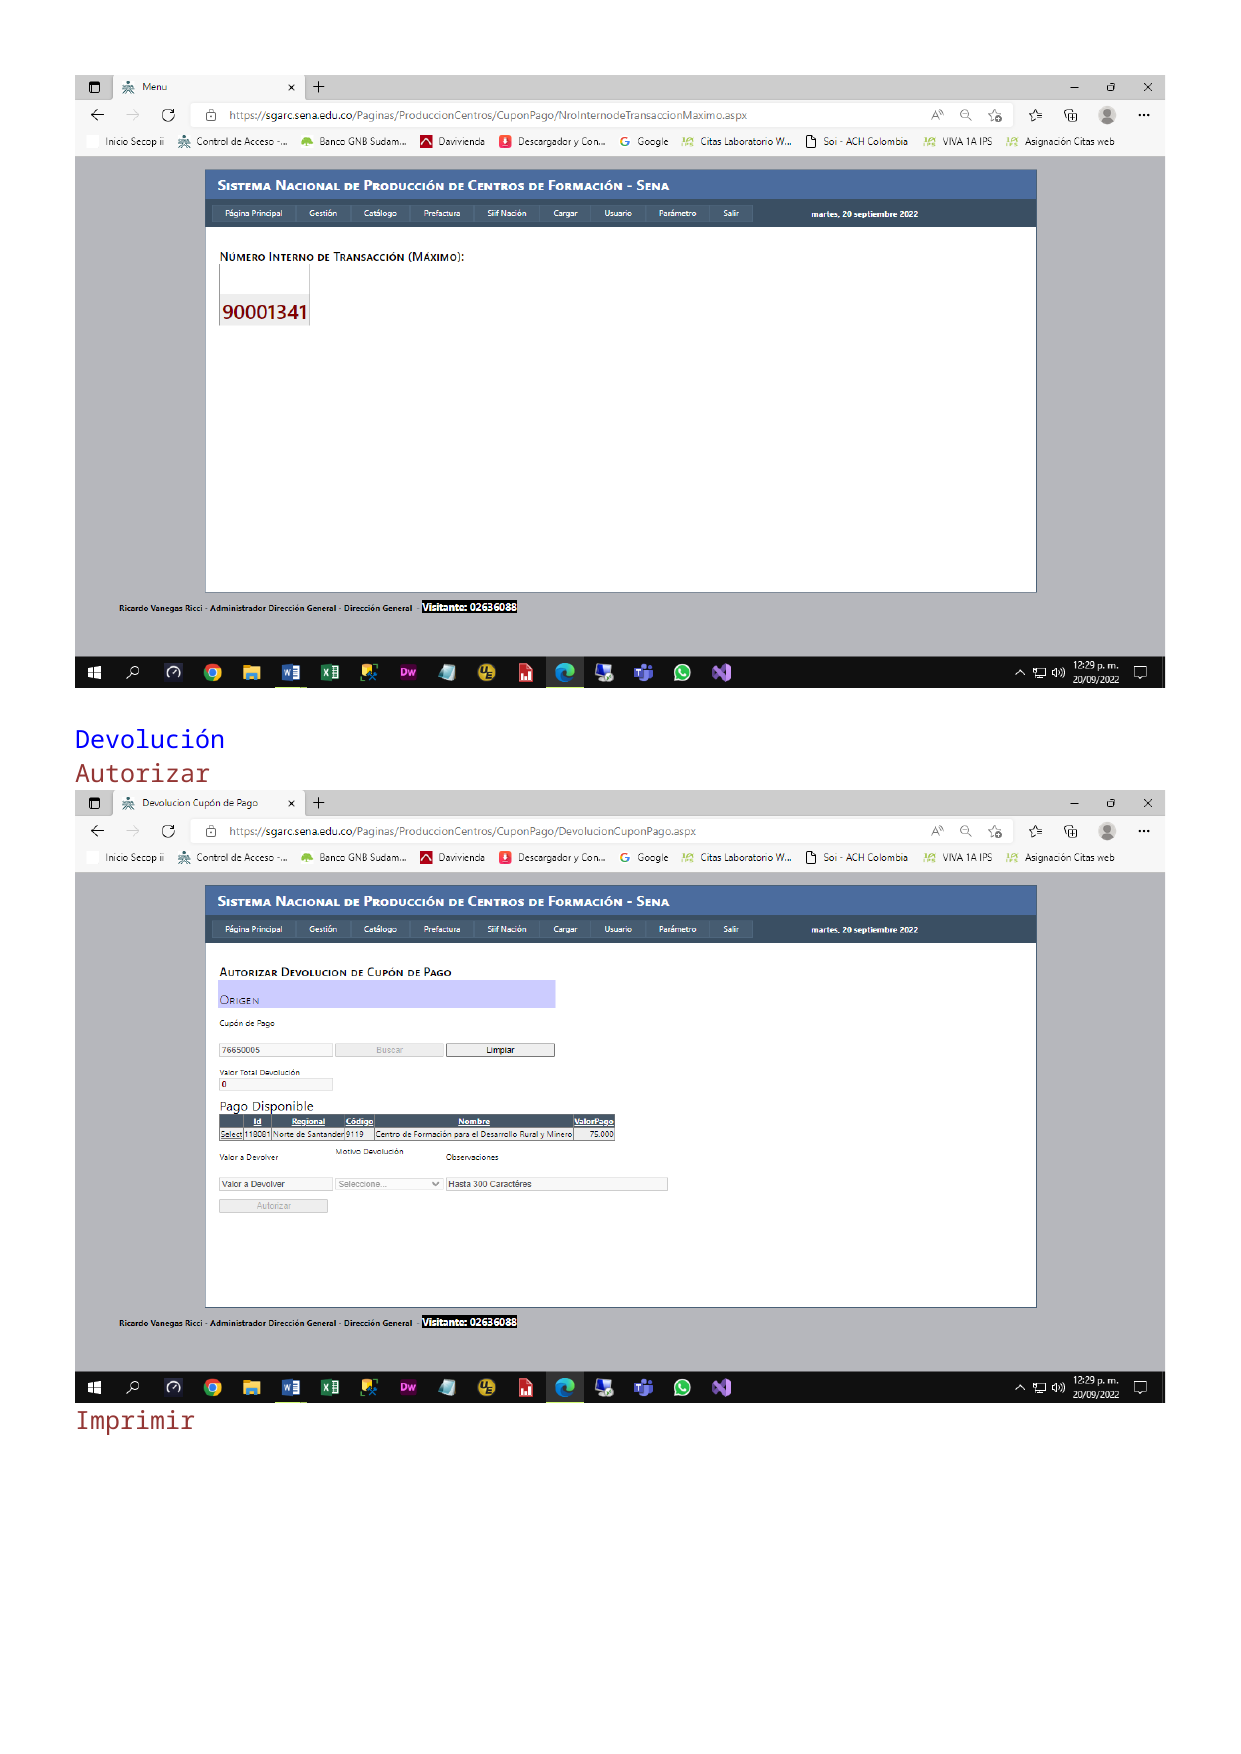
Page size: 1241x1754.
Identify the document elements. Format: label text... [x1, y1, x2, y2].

text Devolución [75, 722, 1165, 756]
picture [75, 790, 1166, 1403]
picture [75, 75, 1166, 688]
text Autorizar [75, 756, 1165, 790]
text Imprimir [75, 1403, 1165, 1437]
